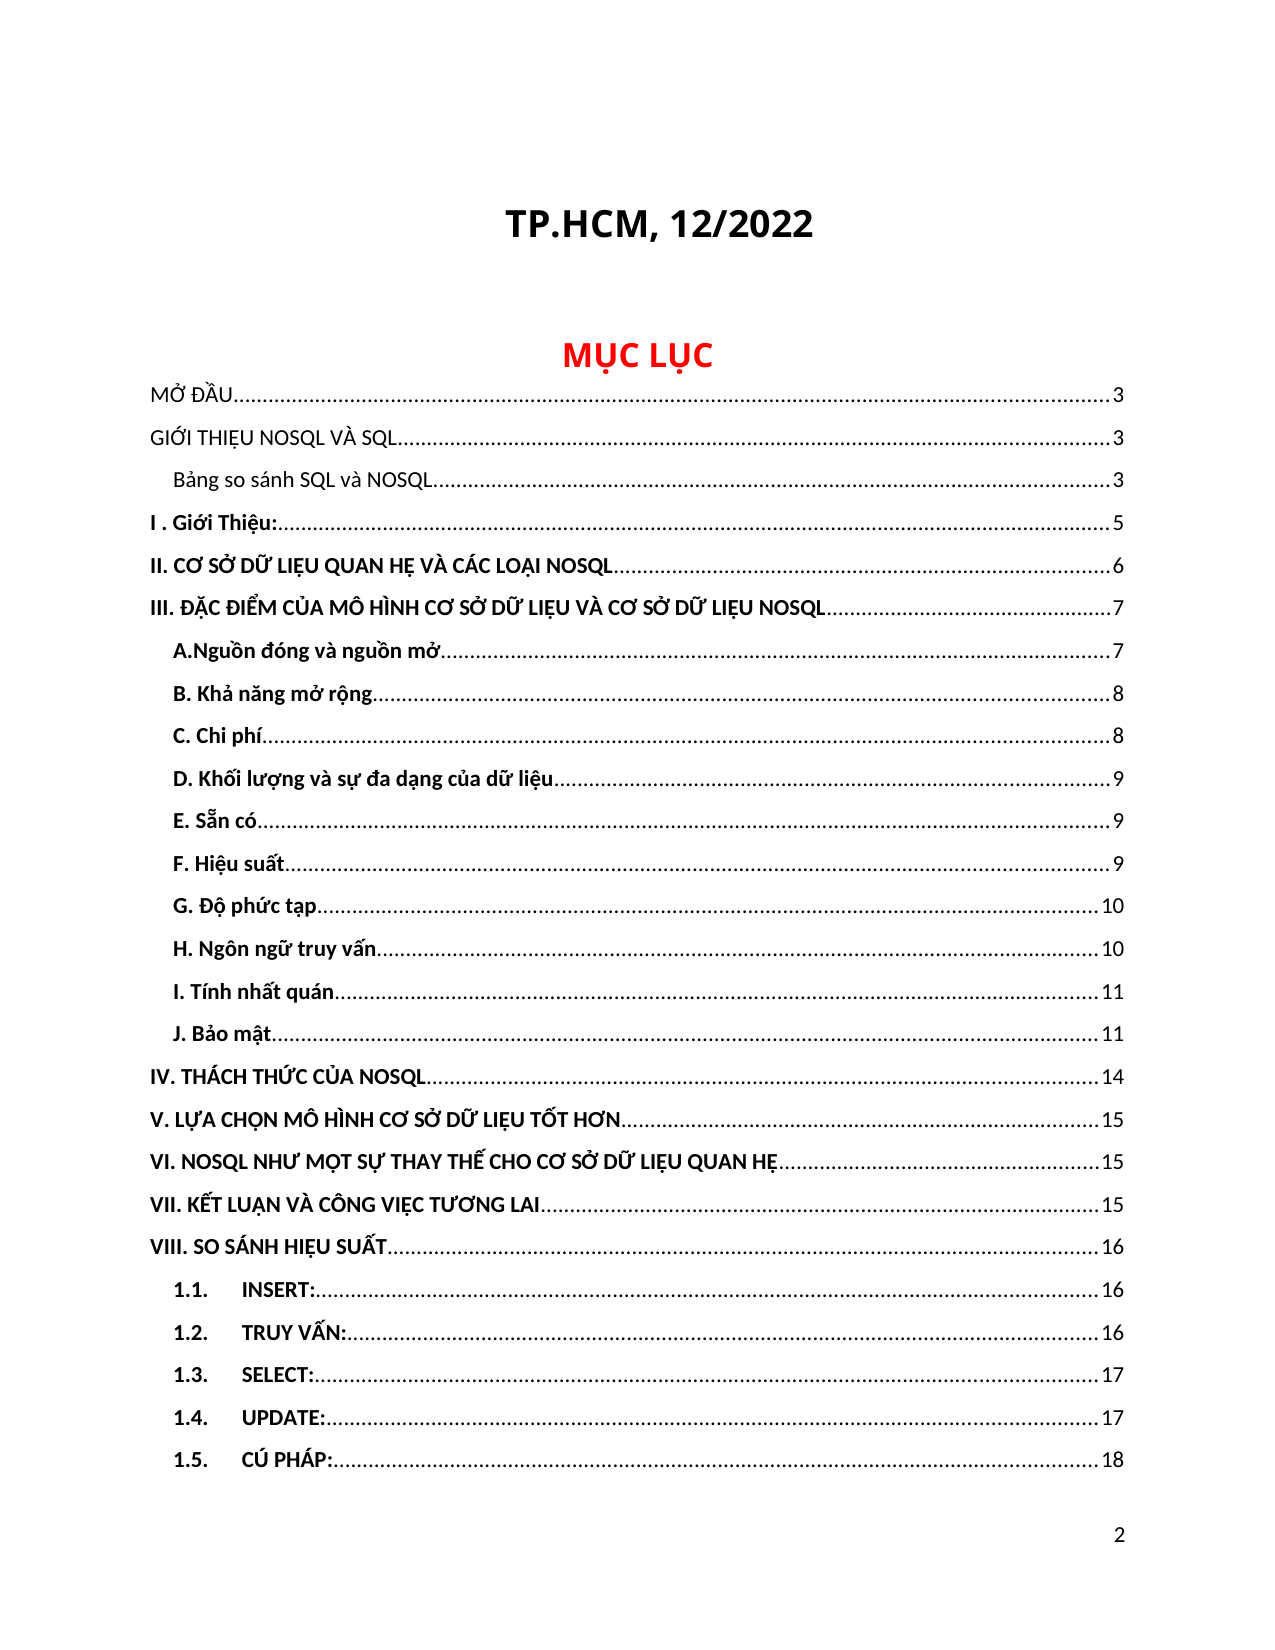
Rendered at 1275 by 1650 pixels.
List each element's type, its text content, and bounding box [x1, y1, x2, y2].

text TP.HCM, 12/2022 [150, 198, 1125, 249]
